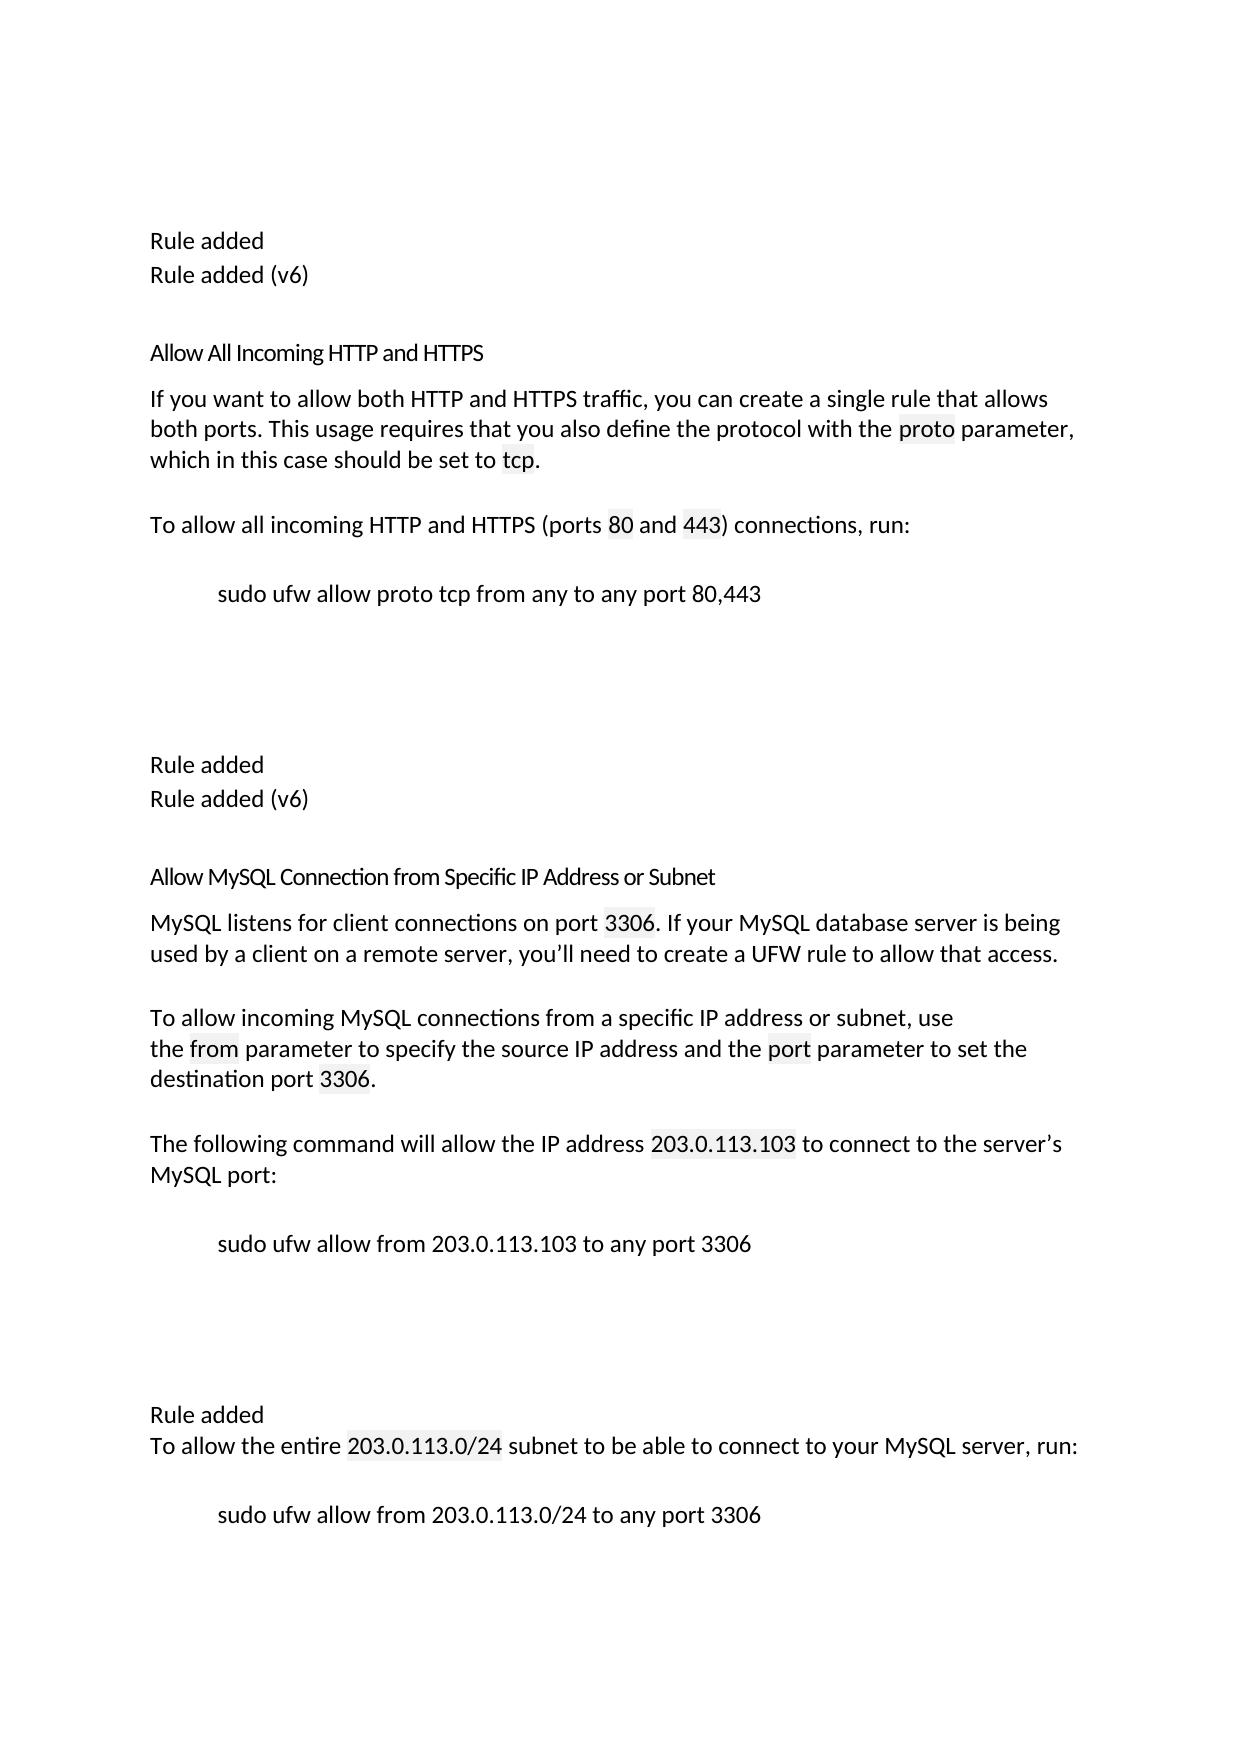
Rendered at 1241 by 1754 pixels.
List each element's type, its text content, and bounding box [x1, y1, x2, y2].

text sudo ufw allow proto tcp from any to any port 80,443 [217, 574, 1090, 609]
text If you want to allow both HTTP and HTTPS traffic, you can create a single rule that allows both ports. This usage requires that you also define the protocol with the proto parameter, which in this case should be set to tcp. [150, 383, 1090, 474]
text Rule added [150, 745, 1090, 780]
text Rule added [150, 221, 1090, 256]
text sudo ufw allow from 203.0.113.103 to any port 3306 [217, 1224, 1090, 1259]
text To allow the entire 203.0.113.0/24 subnet to be able to connect to your MySQL server, run: [150, 1430, 347, 1461]
text The following command will allow the IP address 203.0.113.103 to connect to the server’s MySQL port: [150, 1128, 1090, 1189]
text sudo ufw allow from 203.0.113.0/24 to any port 3306 [217, 1495, 1090, 1530]
text Allow MySQL Connection from Specific IP Address or Subnet [150, 861, 1090, 892]
text To allow all incoming HTTP and HTTPS (ports 80 and 443) connections, run: [150, 509, 608, 539]
text Rule added (v6) [150, 780, 1090, 814]
text Rule added [150, 1396, 1090, 1430]
text Rule added (v6) [150, 256, 1090, 290]
text MySQL listens for client connections on port 3306. If your MySQL database server is being used by a client on a remote server, you’ll need to create a UFW rule to allow that access. [150, 907, 1090, 968]
text Allow All Incoming HTTP and HTTPS [150, 337, 1090, 367]
text To allow all incoming HTTP and HTTPS (ports 80 and 443) connections, run: [721, 509, 1090, 539]
text To allow the entire 203.0.113.0/24 subnet to be able to connect to your MySQL server, run: [502, 1430, 1090, 1461]
text To allow incoming MySQL connections from a specific IP address or subnet, use the from parameter to specify the source IP address and the port parameter to set the destination port 3306. [150, 1003, 1090, 1094]
